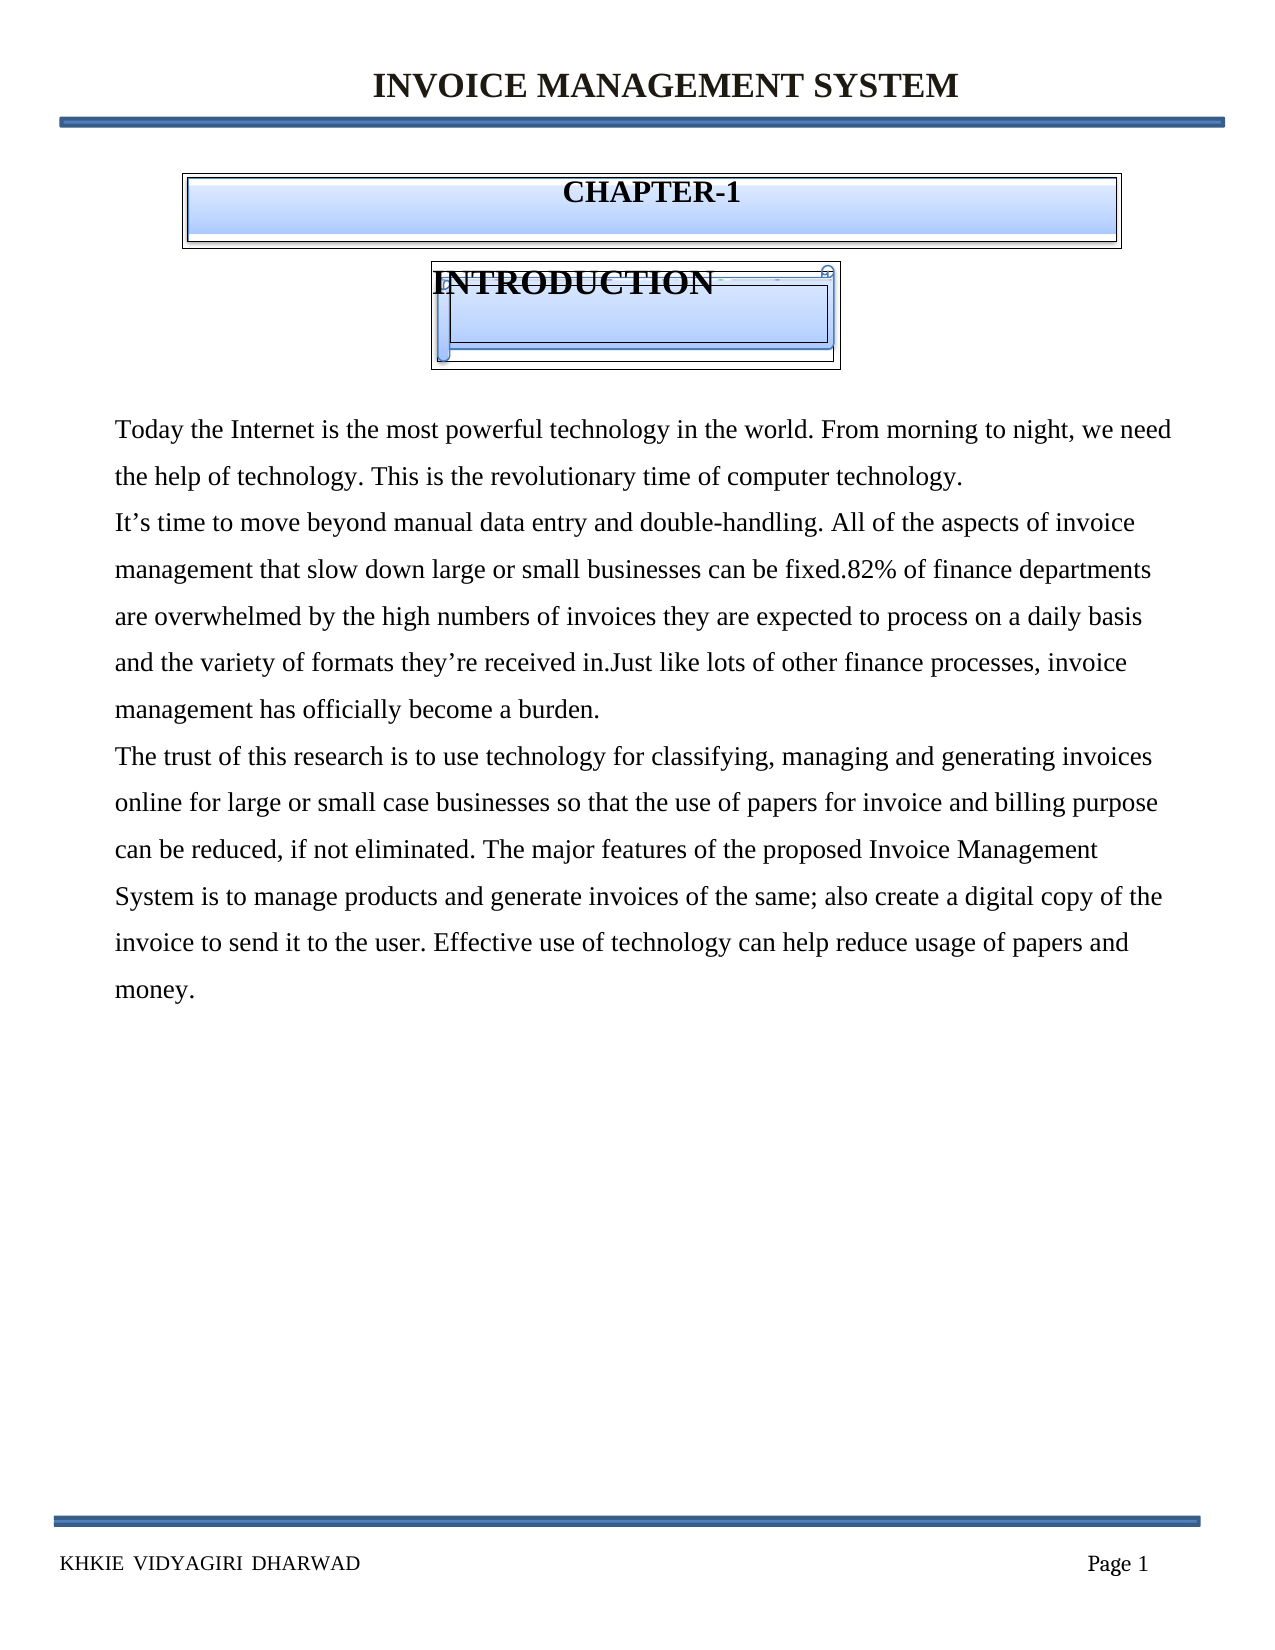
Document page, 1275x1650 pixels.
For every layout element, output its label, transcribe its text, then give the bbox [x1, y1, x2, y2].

picture [639, 279, 652, 285]
picture [529, 272, 539, 276]
picture [439, 290, 448, 360]
picture [670, 272, 680, 276]
picture [527, 279, 540, 285]
picture [682, 272, 693, 276]
picture [566, 272, 577, 276]
picture [183, 174, 1121, 248]
picture [595, 272, 605, 276]
picture [467, 279, 480, 285]
text The trust of this research is to use technology for classifying, managing and generating invoices online for large or small case businesses so that the use of papers for invoice and billing purpose can be reduced, if not eliminated. The major features of the proposed Invoice Management System is to manage products and generate invoices of the same; also create a digital copy of the invoice to send it to the user. Effective use of technology can help reduce usage of papers and money. [114, 740, 1177, 1004]
picture [451, 286, 827, 342]
picture [451, 277, 833, 348]
picture [608, 272, 620, 276]
picture [449, 349, 833, 361]
picture [582, 286, 593, 292]
picture [541, 272, 551, 276]
picture [432, 262, 840, 369]
picture [441, 272, 449, 277]
picture [455, 272, 465, 276]
picture [699, 272, 709, 276]
picture [512, 279, 522, 285]
picture [486, 279, 498, 285]
text Today the Internet is the most powerful technology in the world. From morning to night, we need the help of technology. This is the revolutionary time of computer technology. [114, 413, 1177, 491]
picture [606, 279, 633, 285]
picture [513, 272, 526, 276]
text It’s time to move beyond manual data entry and double-handling. All of the aspects of invoice management that slow down large or small businesses can be fixed.82% of finance departments are overwhelmed by the high numbers of invoices they are expected to process on a daily basis and the variety of formats they’re received in.Just like lots of other finance processes, invoice management has officially become a burden. [114, 507, 1177, 724]
picture [695, 279, 702, 285]
picture [582, 272, 593, 276]
picture [711, 272, 821, 276]
picture [451, 279, 458, 285]
picture [556, 279, 565, 285]
picture [668, 279, 681, 285]
picture [528, 286, 540, 293]
picture [582, 279, 593, 285]
picture [669, 286, 681, 293]
picture [556, 286, 565, 292]
